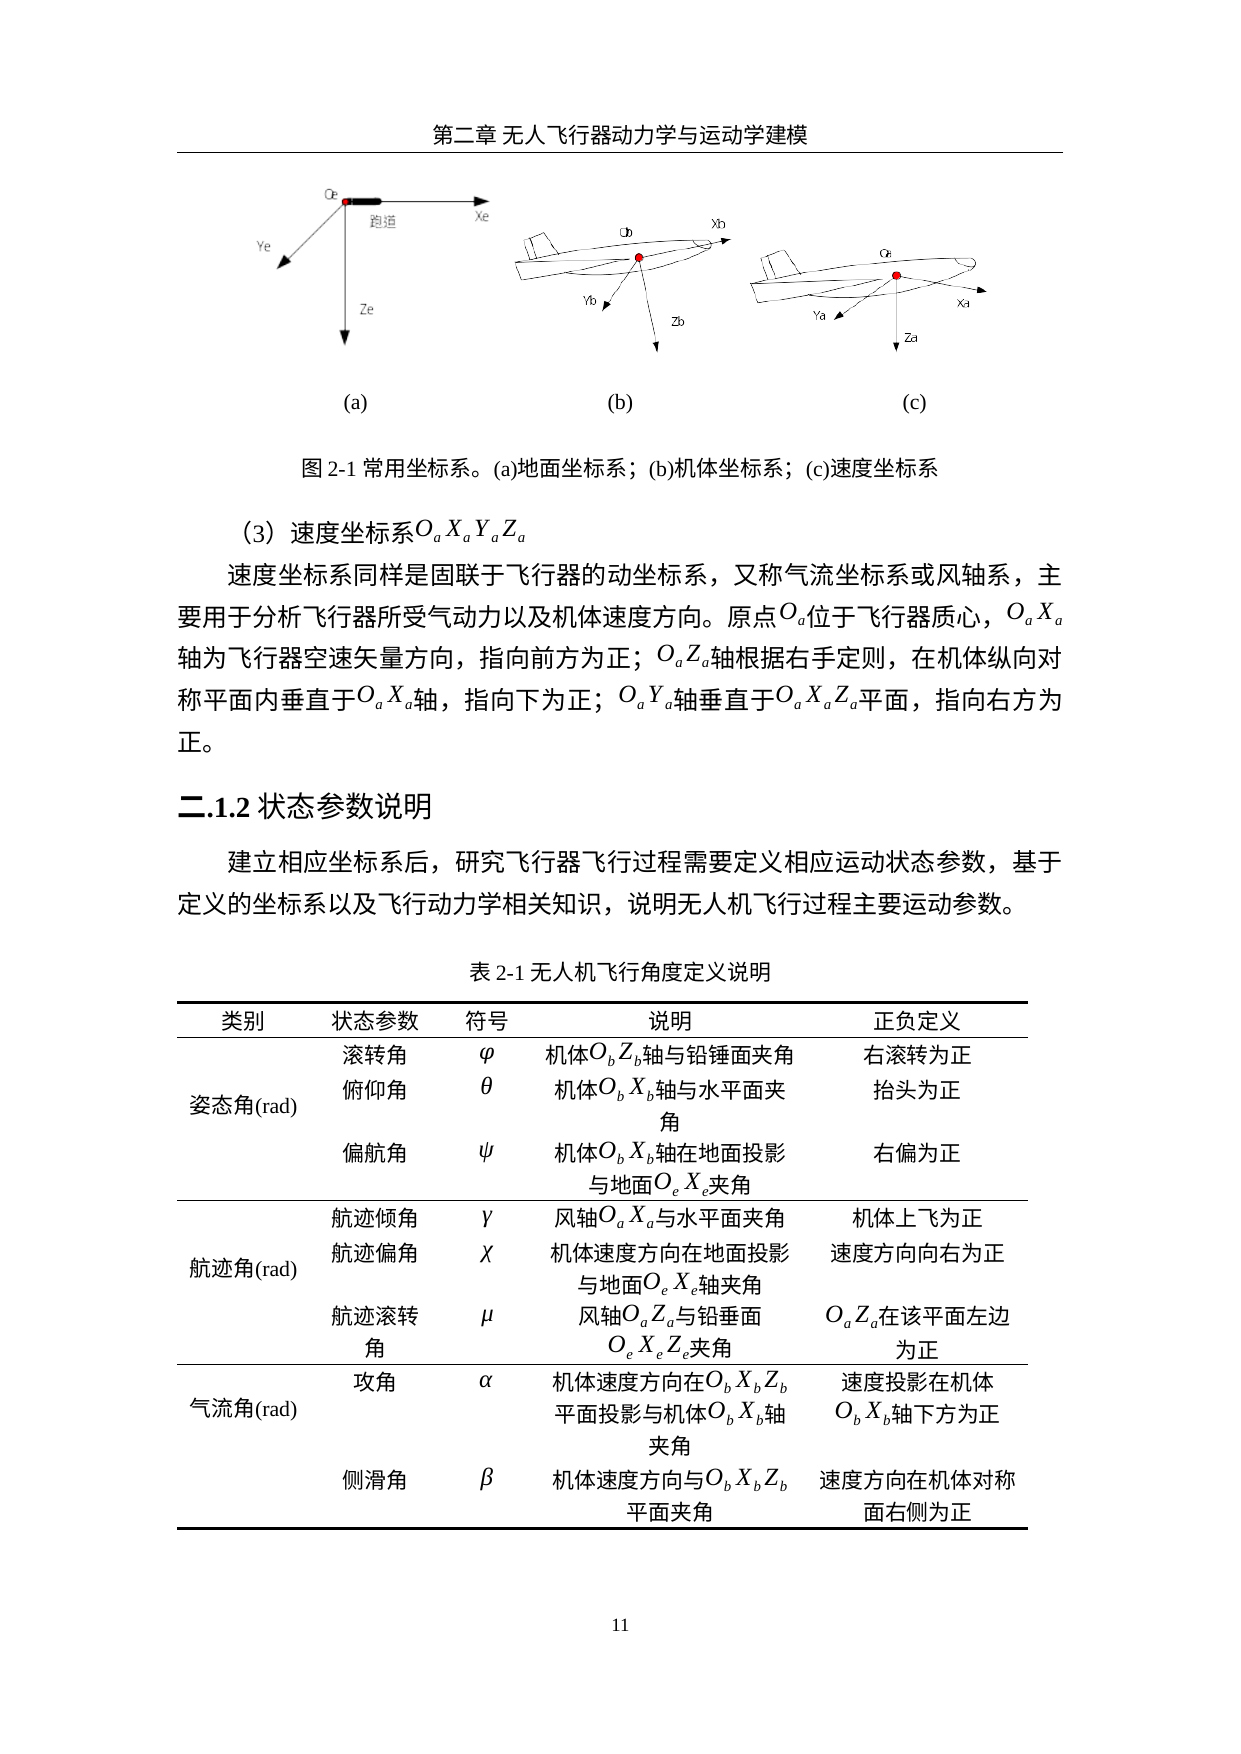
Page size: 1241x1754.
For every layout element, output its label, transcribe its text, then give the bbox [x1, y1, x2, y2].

table_cell 抬头为正 [808, 1072, 1027, 1136]
table_cell 风轴与铅垂面夹角 [533, 1299, 807, 1364]
table_cell 航迹滚转角 [309, 1299, 441, 1364]
table_cell 速度投影在机体轴下方为正 [808, 1365, 1027, 1460]
table_cell [441, 1235, 533, 1299]
table_cell 姿态角(rad) [177, 1038, 309, 1199]
table_cell [441, 1365, 533, 1460]
table_cell 俯仰角 [309, 1072, 441, 1136]
table_cell [441, 1460, 533, 1527]
table_cell 在该平面左边为正 [808, 1299, 1027, 1364]
table_cell 航迹偏角 [309, 1235, 441, 1299]
table_cell 侧滑角 [309, 1460, 441, 1527]
table_cell [441, 1299, 533, 1364]
text 建立相应坐标系后，研究飞行器飞行过程需要定义相应运动状态参数，基于定义的坐标系以及飞行动力学相关知识，说明无人机飞行过程主要运动参数。 [177, 838, 1063, 922]
table_cell 航迹角(rad) [177, 1201, 309, 1364]
text 表2-1 无人机飞行角度定义说明 [177, 947, 1063, 988]
table_cell 右偏为正 [808, 1136, 1027, 1199]
table_cell 机体上飞为正 [808, 1201, 1027, 1235]
table_cell 风轴与水平面夹角 [533, 1201, 807, 1235]
table_header 类别 [177, 1004, 309, 1036]
text 速度坐标系同样是固联于飞行器的动坐标系，又称气流坐标系或风轴系，主要用于分析飞行器所受气动力以及机体速度方向。原点位于飞行器质心，轴为飞行器空速矢量方向，指向前方为正；轴根据右手定则，在机体纵向对称平面内垂直于轴，指向下为正；轴垂直于平面，指向右方为正。 [177, 551, 1063, 759]
table_cell 攻角 [309, 1365, 441, 1460]
table_cell 气流角(rad) [177, 1365, 309, 1527]
table_cell 机体速度方向与平面夹角 [533, 1460, 807, 1527]
subtitle 状态参数说明 [177, 784, 1063, 826]
table_cell 右滚转为正 [808, 1038, 1027, 1072]
table_header 符号 [441, 1004, 533, 1036]
text （3）速度坐标系 [177, 509, 1063, 551]
table_cell 速度方向向右为正 [808, 1235, 1027, 1299]
text (a) (b) (c) [177, 376, 1063, 418]
table_header 状态参数 [309, 1004, 441, 1036]
table_header 说明 [533, 1004, 807, 1036]
table_cell 机体速度方向在地面投影与地面轴夹角 [533, 1235, 807, 1299]
table_cell 机体速度方向在平面投影与机体轴夹角 [533, 1365, 807, 1460]
table_cell [441, 1072, 533, 1136]
table_cell 𝜑 [441, 1038, 533, 1072]
table_header 正负定义 [808, 1004, 1027, 1036]
table_cell 速度方向在机体对称面右侧为正 [808, 1460, 1027, 1527]
table_cell [441, 1136, 533, 1199]
text 图2-1 常用坐标系。(a)地面坐标系；(b)机体坐标系；(c)速度坐标系 [177, 443, 1063, 484]
table_cell 机体轴与铅锤面夹角 [533, 1038, 807, 1072]
table_cell 偏航角 [309, 1136, 441, 1199]
table_cell 航迹倾角 [309, 1201, 441, 1235]
table_cell 滚转角 [309, 1038, 441, 1072]
table_cell [441, 1201, 533, 1235]
table_cell 机体轴在地面投影与地面夹角 [533, 1136, 807, 1199]
table_cell 机体轴与水平面夹角 [533, 1072, 807, 1136]
